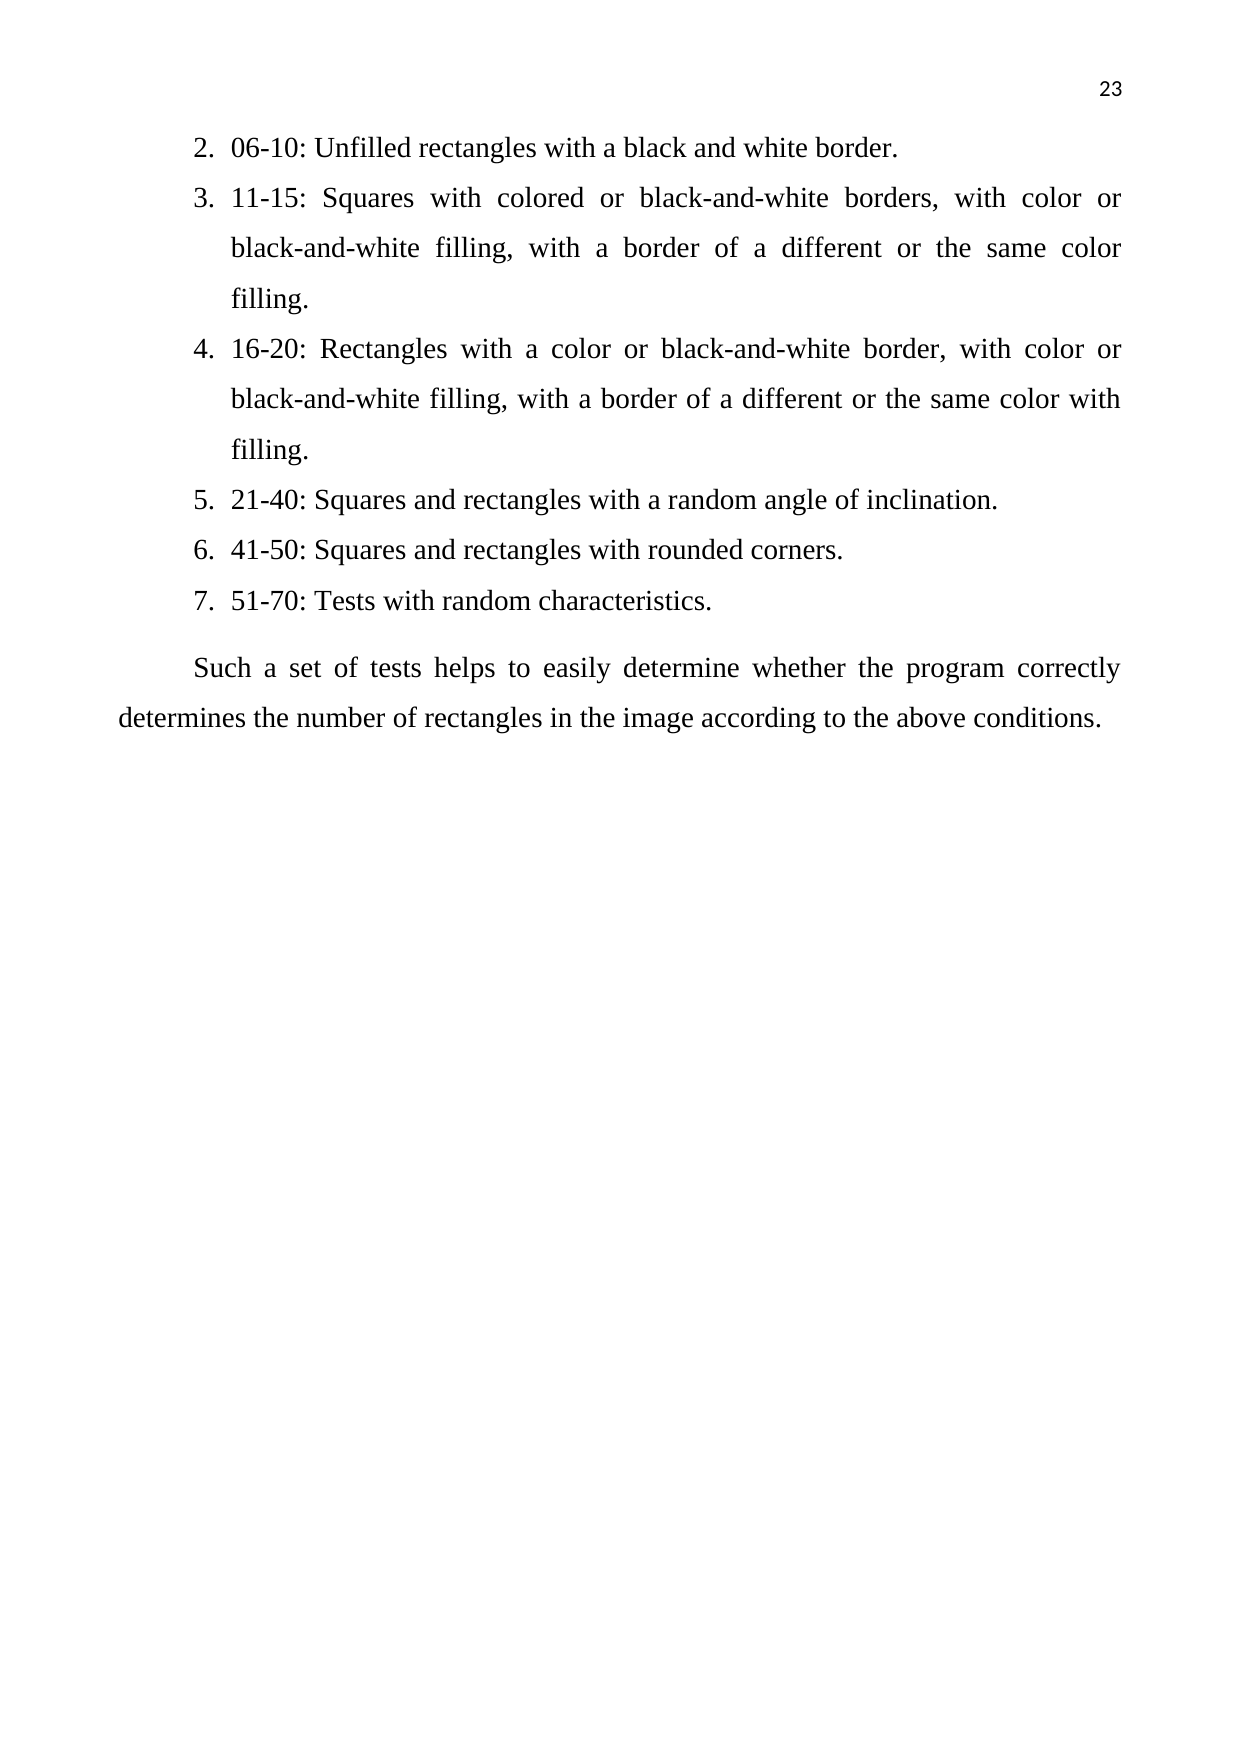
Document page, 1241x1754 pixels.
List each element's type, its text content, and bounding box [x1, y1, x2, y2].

list 06-10: Unfilled rectangles with a black and white border. [193, 130, 1122, 163]
text Such a set of tests helps to easily determine whether the program correctly determines the number of rectangles in the image according to the above conditions. [118, 650, 1122, 733]
list 11-15: Squares with colored or black-and-white borders, with color or black-and-white filling, with a border of a different or the same color filling. [193, 180, 1122, 314]
list 21-40: Squares and rectangles with a random angle of inclination. [193, 482, 1122, 516]
list 51-70: Tests with random characteristics. [193, 583, 1122, 616]
list 41-50: Squares and rectangles with rounded corners. [193, 532, 1122, 566]
list 16-20: Rectangles with a color or black-and-white border, with color or black-and-white filling, with a border of a different or the same color with filling. [193, 331, 1122, 465]
